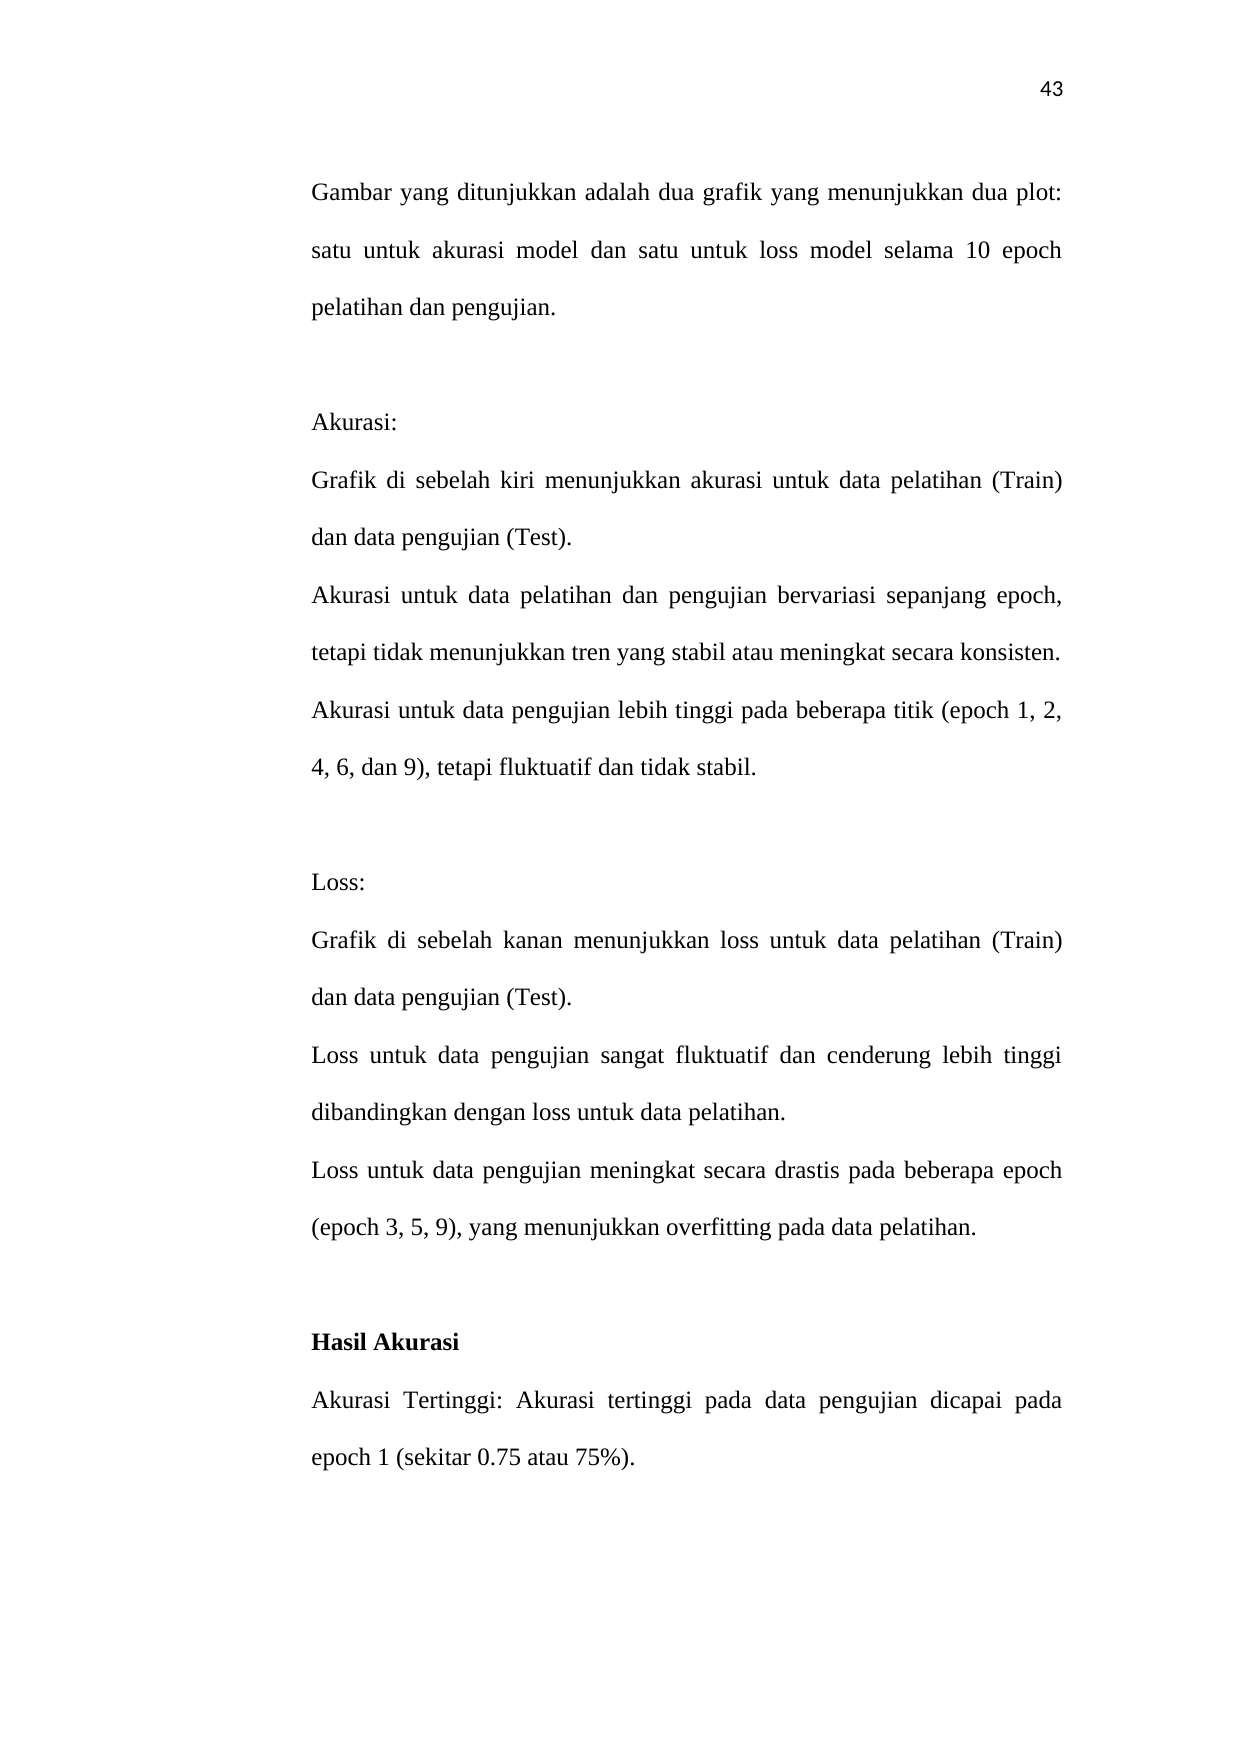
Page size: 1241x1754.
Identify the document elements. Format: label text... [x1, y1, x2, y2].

list Grafik di sebelah kanan menunjukkan loss untuk data pelatihan (Train) dan data pengujian (Test). [311, 925, 1063, 1011]
list Loss untuk data pengujian meningkat secara drastis pada beberapa epoch (epoch 3, 5, 9), yang menunjukkan overfitting pada data pelatihan. [311, 1155, 1063, 1241]
list Hasil Akurasi [311, 1327, 1063, 1356]
list Akurasi untuk data pelatihan dan pengujian bervariasi sepanjang epoch, tetapi tidak menunjukkan tren yang stabil atau meningkat secara konsisten. [311, 580, 1063, 666]
list Loss untuk data pengujian sangat fluktuatif dan cenderung lebih tinggi dibandingkan dengan loss untuk data pelatihan. [311, 1040, 1063, 1126]
list Gambar yang ditunjukkan adalah dua grafik yang menunjukkan dua plot: satu untuk akurasi model dan satu untuk loss model selama 10 epoch pelatihan dan pengujian. [311, 177, 1063, 321]
list Akurasi: [311, 407, 1063, 436]
list Loss: [311, 867, 1063, 896]
list Grafik di sebelah kiri menunjukkan akurasi untuk data pelatihan (Train) dan data pengujian (Test). [311, 465, 1063, 551]
list Akurasi Tertinggi: Akurasi tertinggi pada data pengujian dicapai pada epoch 1 (sekitar 0.75 atau 75%). [311, 1385, 1063, 1471]
list Akurasi untuk data pengujian lebih tinggi pada beberapa titik (epoch 1, 2, 4, 6, dan 9), tetapi fluktuatif dan tidak stabil. [311, 695, 1063, 781]
